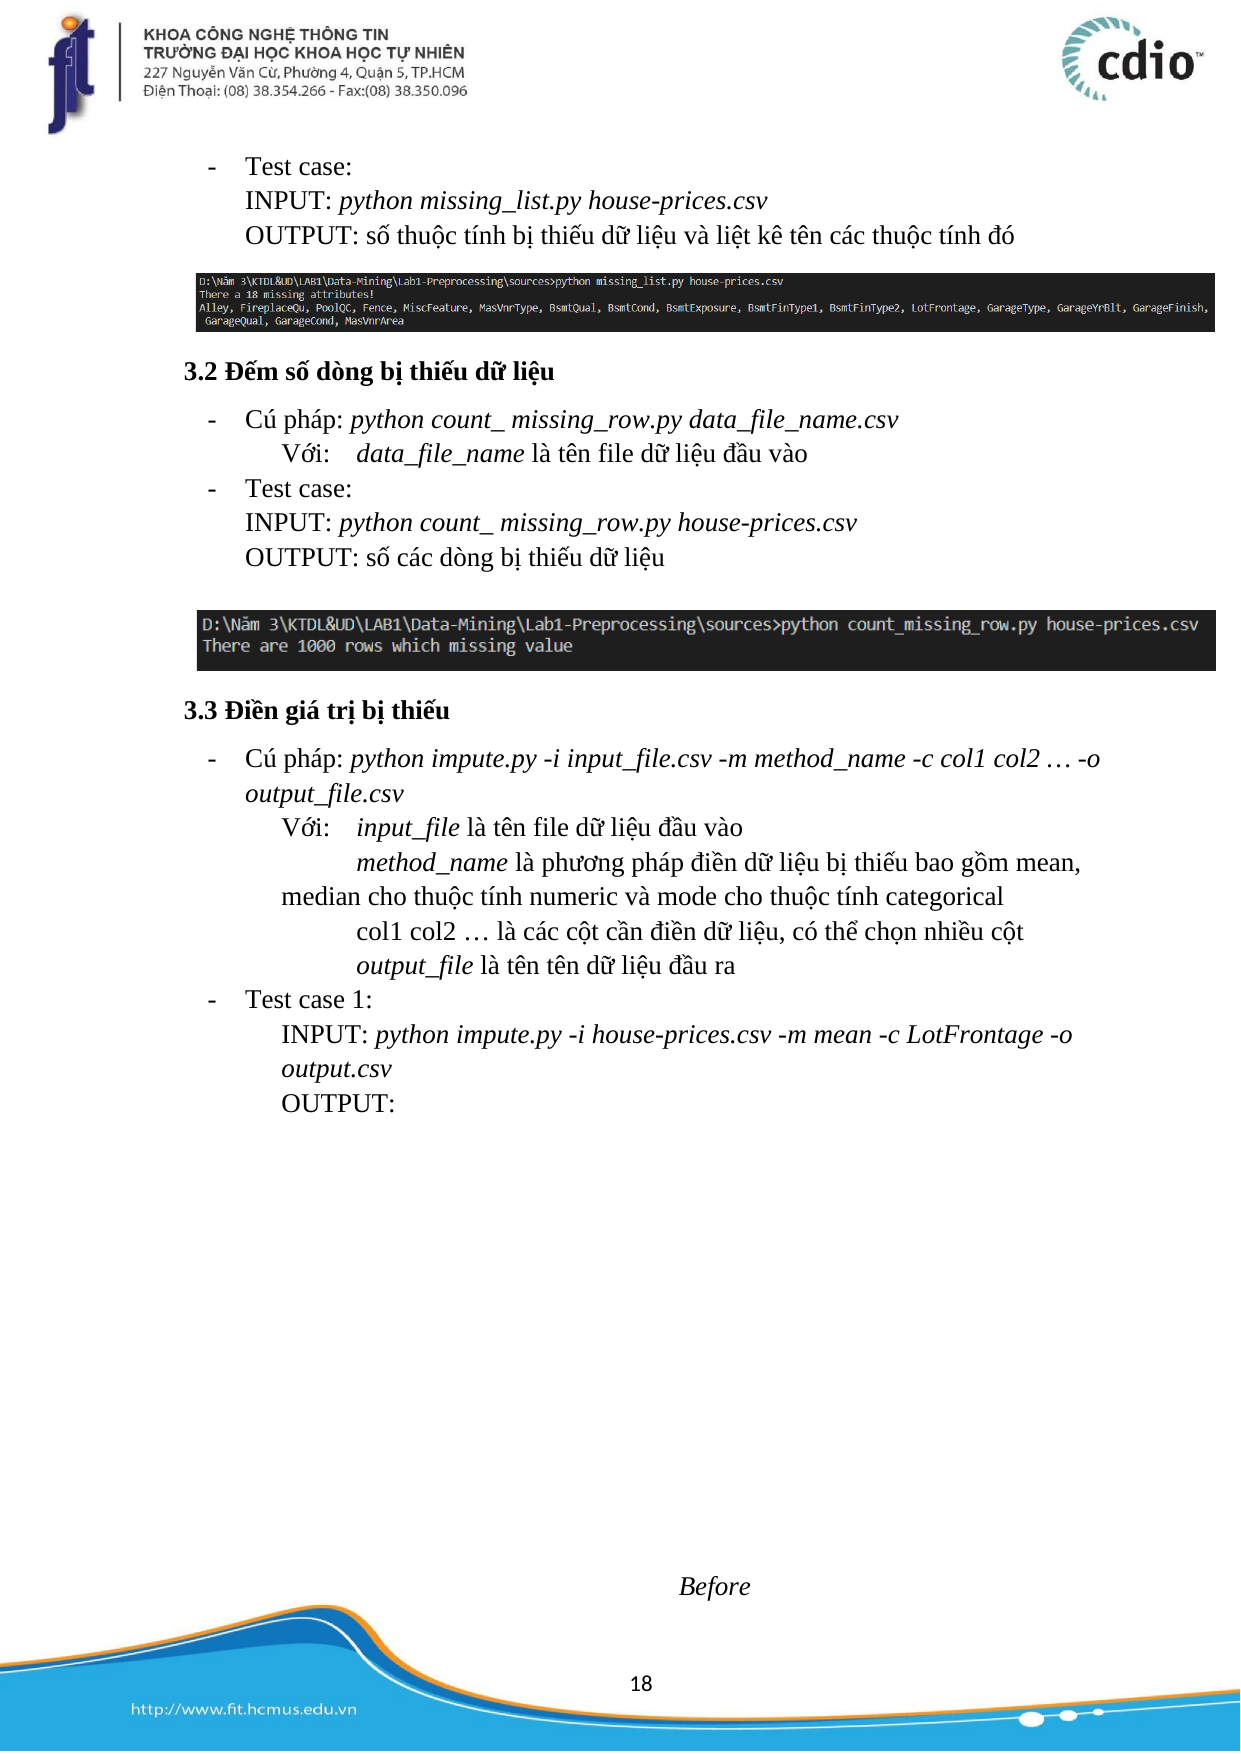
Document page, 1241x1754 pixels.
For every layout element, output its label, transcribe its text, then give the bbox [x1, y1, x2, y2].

subtitle Đếm số dòng bị thiếu dữ liệu [176, 355, 1150, 386]
list output_file là tên tên dữ liệu đầu ra [281, 949, 1150, 980]
list OUTPUT: số các dòng bị thiếu dữ liệu [245, 541, 1150, 572]
list Test case: [207, 150, 1150, 181]
picture [24, 6, 1216, 157]
list Before [281, 1570, 1150, 1601]
list Test case 1: [207, 984, 1150, 1015]
list OUTPUT: số thuộc tính bị thiếu dữ liệu và liệt kê tên các thuộc tính đó [245, 219, 1150, 250]
list Cú pháp: python count_ missing_row.py data_file_name.csv [207, 403, 1150, 434]
list INPUT: python impute.py -i house-prices.csv -m mean -c LotFrontage -o output.csv [281, 1018, 1150, 1084]
picture [196, 610, 1216, 671]
list INPUT: python missing_list.py house-prices.csv [245, 184, 1150, 216]
list method_name là phương pháp điền dữ liệu bị thiếu bao gồm mean, median cho thuộc tính numeric và mode cho thuộc tính categorical [281, 846, 1150, 911]
list Với: data_file_name là tên file dữ liệu đầu vào [281, 438, 1150, 469]
list INPUT: python count_ missing_row.py house-prices.csv [245, 507, 1150, 538]
subtitle Điền giá trị bị thiếu [176, 694, 1150, 726]
list OUTPUT: [281, 1087, 1150, 1118]
list Cú pháp: python impute.py -i input_file.csv -m method_name -c col1 col2 … -o output_file.csv [207, 742, 1150, 808]
list Với: input_file là tên file dữ liệu đầu vào [281, 811, 1150, 842]
picture [0, 1601, 1241, 1751]
list col1 col2 … là các cột cần điền dữ liệu, có thể chọn nhiều cột [281, 915, 1150, 946]
list Test case: [207, 472, 1150, 503]
picture [195, 273, 1215, 332]
